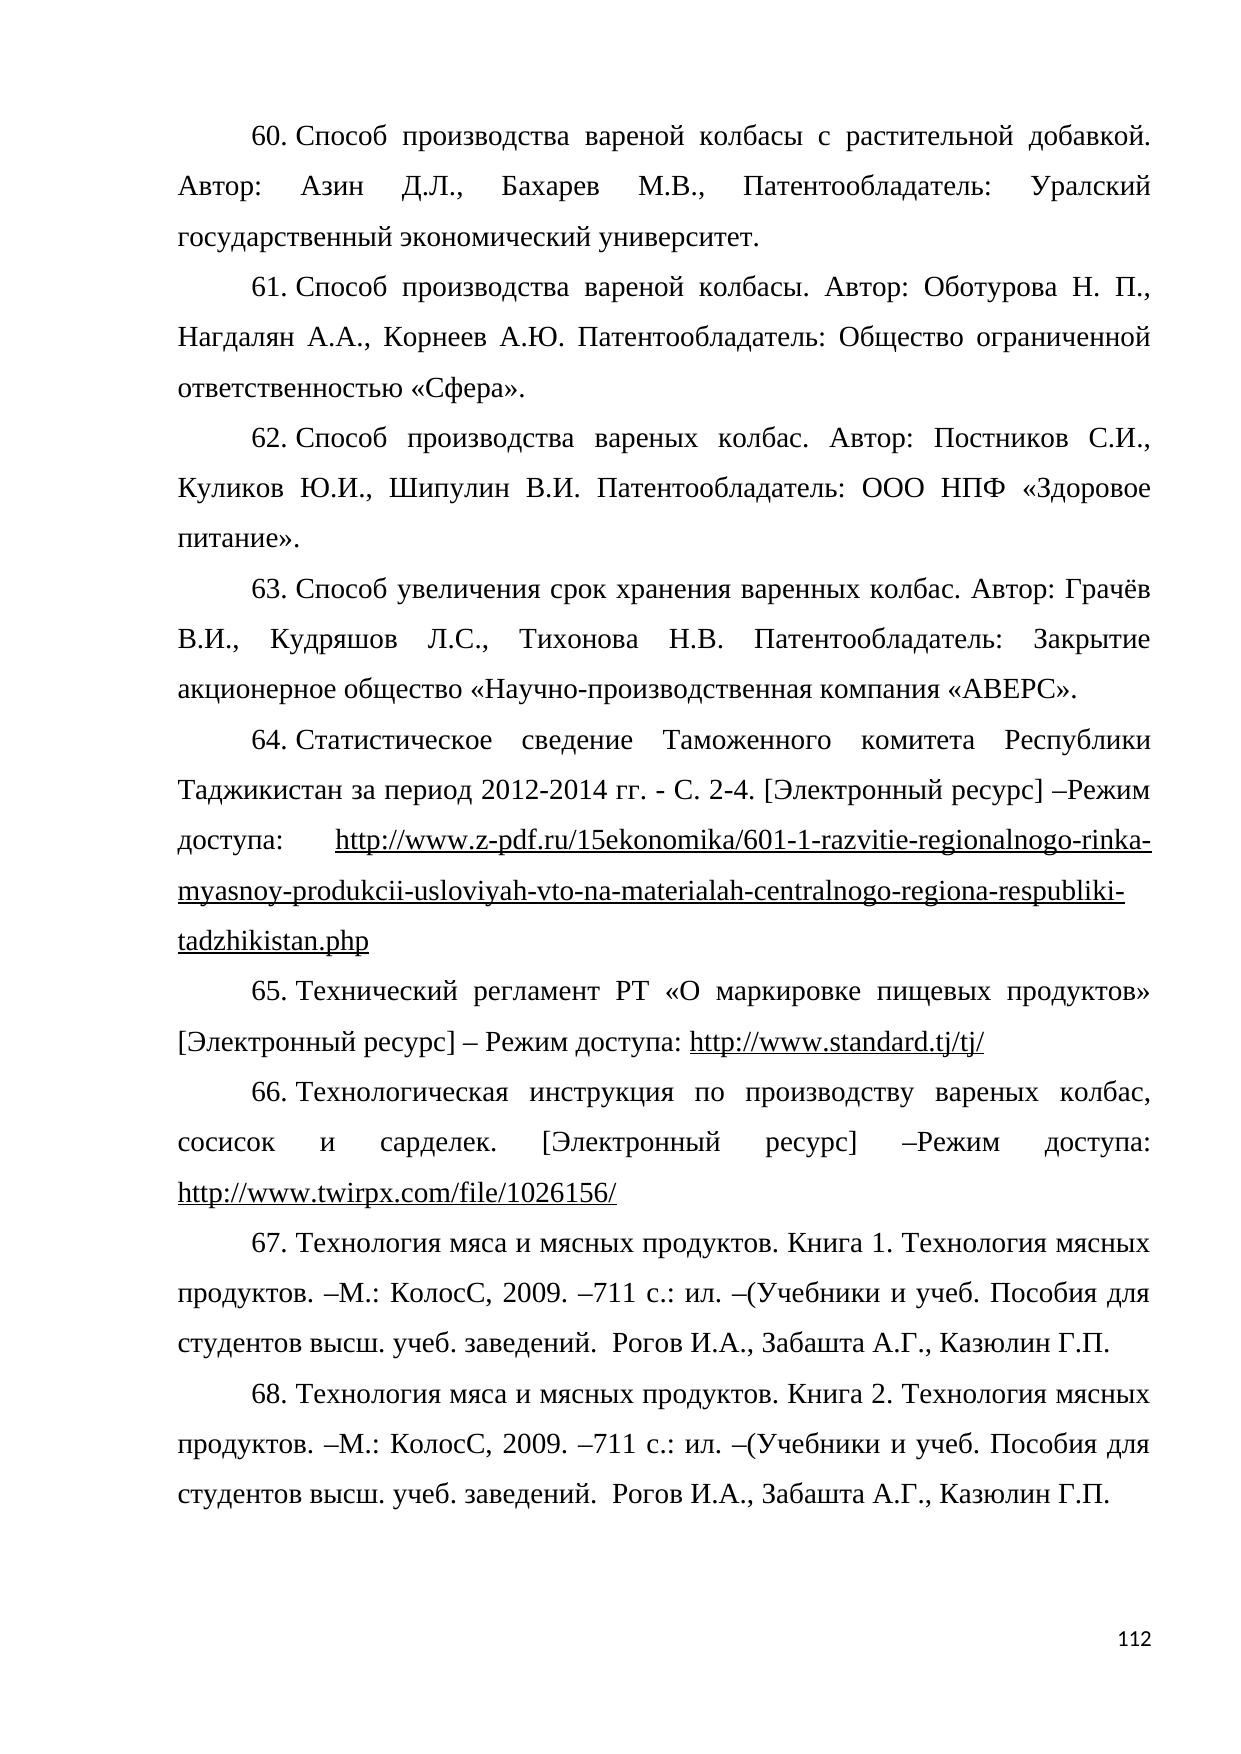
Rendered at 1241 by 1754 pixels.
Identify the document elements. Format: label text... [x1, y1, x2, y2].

list Статистическое сведение Таможенного комитета Республики Таджикистан за период 2012-2014 гг. - С. 2-4. [Электронный ресурс] –Режим доступа: http://www.z-pdf.ru/15ekonomika/601-1-razvitie-regionalnogo-rinka-myasnoy-produkcii-usloviyah-vto-na-materialah-centralnogo-regiona-respubliki-tadzhikistan.php [177, 722, 1152, 957]
list Способ производства вареной колбасы. Автор: Оботурова Н. П., Нагдалян А.А., Корнеев А.Ю. Патентообладатель: Общество ограниченной ответственностью «Сфера». [177, 269, 1152, 403]
list Технология мяса и мясных продуктов. Книга 2. Технология мясных продуктов. –М.: КолосС, 2009. –711 с.: ил. –(Учебники и учеб. Пособия для студентов высш. учеб. заведений. Рогов И.А., Забашта А.Г., Казюлин Г.П. [177, 1376, 1152, 1510]
list Технологическая инструкция по производству вареных колбас, сосисок и сарделек. [Электронный ресурс] –Режим доступа: http://www.twirpx.com/file/1026156/ [177, 1074, 1152, 1208]
list Способ производства вареных колбас. Автор: Постников С.И., Куликов Ю.И., Шипулин В.И. Патентообладатель: ООО НПФ «Здоровое питание». [177, 420, 1152, 554]
list Способ увеличения срок хранения варенных колбас. Автор: Грачёв В.И., Кудряшов Л.С., Тихонова Н.В. Патентообладатель: Закрытие акционерное общество «Научно-производственная компания «АВЕРС». [177, 571, 1152, 705]
list Технический регламент РТ «О маркировке пищевых продуктов» [Электронный ресурс] – Режим доступа: http://www.standard.tj/tj/ [177, 973, 1152, 1057]
list Способ производства вареной колбасы с растительной добавкой. Автор: Азин Д.Л., Бахарев М.В., Патентообладатель: Уралский государственный экономический университет. [177, 118, 1152, 252]
list Технология мяса и мясных продуктов. Книга 1. Технология мясных продуктов. –М.: КолосС, 2009. –711 с.: ил. –(Учебники и учеб. Пособия для студентов высш. учеб. заведений. Рогов И.А., Забашта А.Г., Казюлин Г.П. [177, 1225, 1152, 1359]
